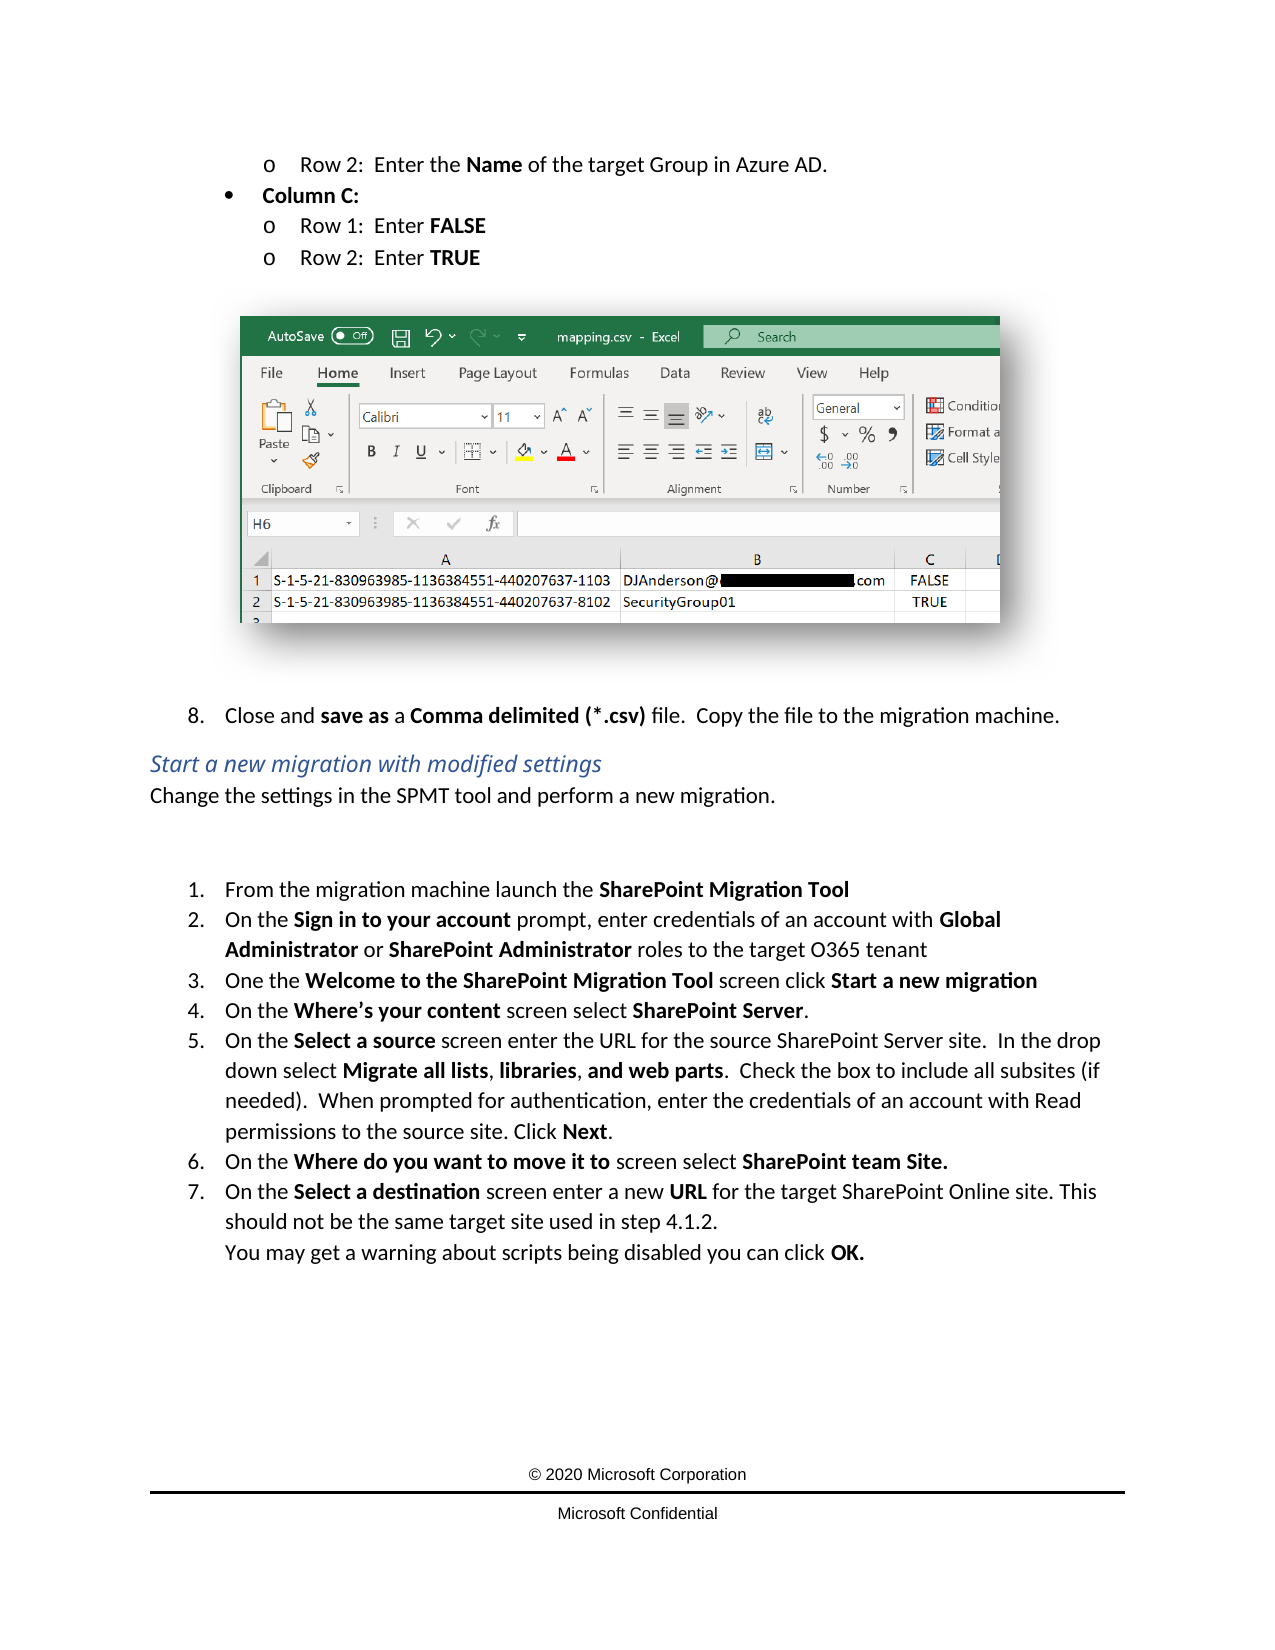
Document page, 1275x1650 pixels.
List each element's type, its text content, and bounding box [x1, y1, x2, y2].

list On the Where do you want to move it to screen select SharePoint team Site. [187, 1147, 1125, 1175]
list On the Select a source screen enter the URL for the source SharePoint Server site. In the drop down select Migrate all lists, libraries, and web parts. Check the box to include all subsites (if needed). When prompted for authentication, enter the credentials of an account with Read permissions to the source site. Click Next. [187, 1026, 1125, 1145]
list Row 2: Enter the Name of the target Group in Azure AD. [262, 150, 1125, 179]
list One the Welcome to the SharePoint Migration Tool screen click Start a new migration [187, 966, 1125, 994]
text Change the settings in the SPMT tool and perform a new migration. [150, 781, 1125, 809]
picture [240, 316, 1000, 623]
subtitle Start a new migration with modified settings [150, 748, 1125, 779]
list Row 2: Enter TRUE [262, 243, 1125, 272]
list On the Where’s your content screen select SharePoint Server. [187, 996, 1125, 1024]
list From the migration machine launch the SharePoint Migration Tool [187, 875, 1125, 903]
list Column C: [225, 181, 1125, 209]
list On the Sign in to your account prompt, enter credentials of an account with Global Administrator or SharePoint Administrator roles to the target O365 tenant [187, 905, 1125, 964]
list Close and save as a Comma delimited (*.csv) file. Copy the file to the migration machine. [187, 701, 1125, 729]
list You may get a warning about scripts being disabled you can click OK. [225, 1238, 1125, 1266]
list Row 1: Enter FALSE [262, 212, 1125, 241]
list On the Select a destination screen enter a new URL for the target SharePoint Online site. This should not be the same target site used in step 4.1.2. [187, 1177, 1125, 1236]
